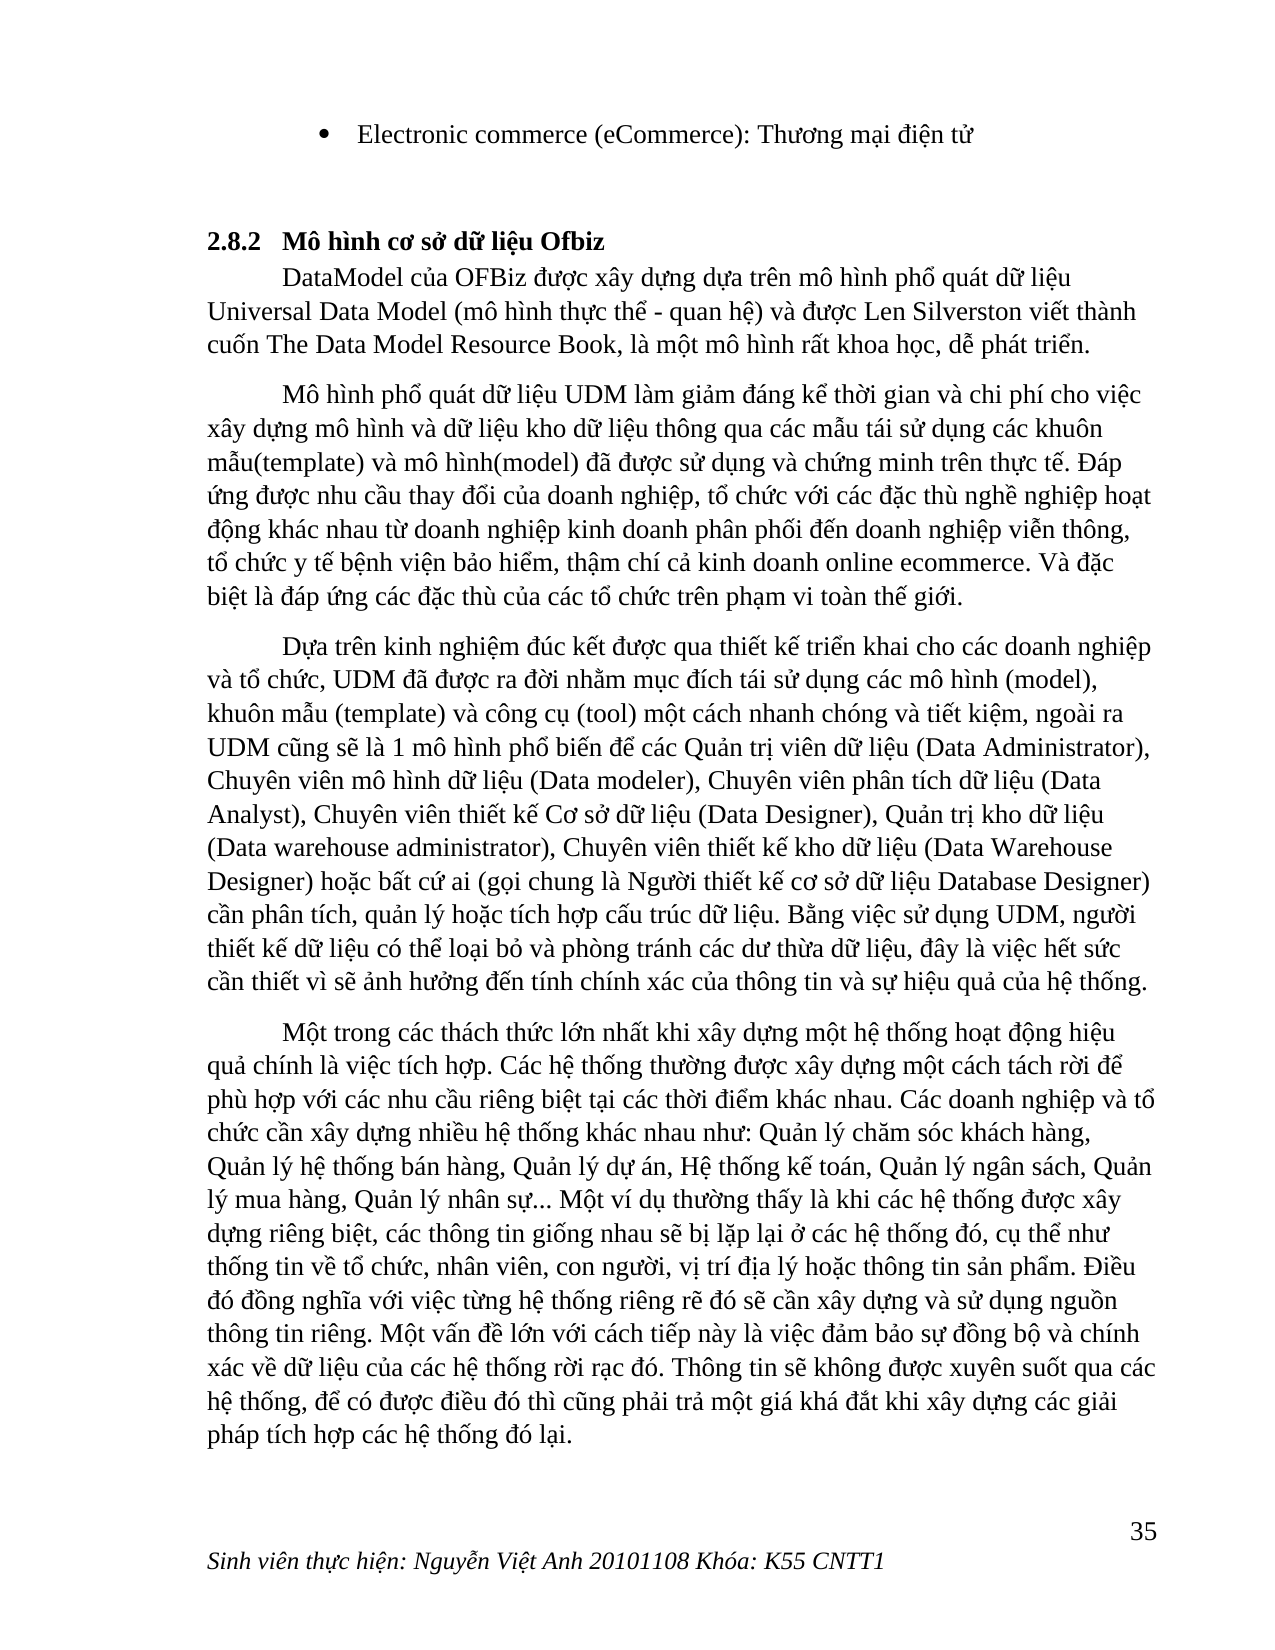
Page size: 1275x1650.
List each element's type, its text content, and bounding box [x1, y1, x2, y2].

text Mô hình phổ quát dữ liệu UDM làm giảm đáng kể thời gian và chi phí cho việc xây dựng mô hình và dữ liệu kho dữ liệu thông qua các mẫu tái sử dụng các khuôn mẫu(template) và mô hình(model) đã được sử dụng và chứng minh trên thực tế. Đáp ứng được nhu cầu thay đổi của doanh nghiệp, tổ chức với các đặc thù nghề nghiệp hoạt động khác nhau từ doanh nghiệp kinh doanh phân phối đến doanh nghiệp viễn thông, tổ chức y tế bệnh viện bảo hiểm, thậm chí cả kinh doanh online ecommerce. Và đặc biệt là đáp ứng các đặc thù của các tổ chức trên phạm vi toàn thế giới. [207, 378, 1157, 611]
text Một trong các thách thức lớn nhất khi xây dựng một hệ thống hoạt động hiệu quả chính là việc tích hợp. Các hệ thống thường được xây dựng một cách tách rời để phù hợp với các nhu cầu riêng biệt tại các thời điểm khác nhau. Các doanh nghiệp và tổ chức cần xây dựng nhiều hệ thống khác nhau như: Quản lý chăm sóc khách hàng, Quản lý hệ thống bán hàng, Quản lý dự án, Hệ thống kế toán, Quản lý ngân sách, Quản lý mua hàng, Quản lý nhân sự... Một ví dụ thường thấy là khi các hệ thống được xây dựng riêng biệt, các thông tin giống nhau sẽ bị lặp lại ở các hệ thống đó, cụ thể như thống tin về tổ chức, nhân viên, con người, vị trí địa lý hoặc thông tin sản phẩm. Điều đó đồng nghĩa với việc từng hệ thống riêng rẽ đó sẽ cần xây dựng và sử dụng nguồn thông tin riêng. Một vấn đề lớn với cách tiếp này là việc đảm bảo sự đồng bộ và chính xác về dữ liệu của các hệ thống rời rạc đó. Thông tin sẽ không được xuyên suốt qua các hệ thống, để có được điều đó thì cũng phải trả một giá khá đắt khi xây dựng các giải pháp tích hợp các hệ thống đó lại. [207, 1016, 1157, 1449]
list Electronic commerce (eCommerce): Thương mại điện tử [319, 118, 1157, 149]
text Dựa trên kinh nghiệm đúc kết được qua thiết kế triển khai cho các doanh nghiệp và tổ chức, UDM đã được ra đời nhằm mục đích tái sử dụng các mô hình (model), khuôn mẫu (template) và công cụ (tool) một cách nhanh chóng và tiết kiệm, ngoài ra UDM cũng sẽ là 1 mô hình phổ biến để các Quản trị viên dữ liệu (Data Administrator), Chuyên viên mô hình dữ liệu (Data modeler), Chuyên viên phân tích dữ liệu (Data Analyst), Chuyên viên thiết kế Cơ sở dữ liệu (Data Designer), Quản trị kho dữ liệu (Data warehouse administrator), Chuyên viên thiết kế kho dữ liệu (Data Warehouse Designer) hoặc bất cứ ai (gọi chung là Người thiết kế cơ sở dữ liệu Database Designer) cần phân tích, quản lý hoặc tích hợp cấu trúc dữ liệu. Bằng việc sử dụng UDM, người thiết kế dữ liệu có thể loại bỏ và phòng tránh các dư thừa dữ liệu, đây là việc hết sức cần thiết vì sẽ ảnh hưởng đến tính chính xác của thông tin và sự hiệu quả của hệ thống. [207, 630, 1157, 997]
list Mô hình cơ sở dữ liệu Ofbiz [207, 226, 1157, 257]
text DataModel của OFBiz được xây dựng dựa trên mô hình phổ quát dữ liệu Universal Data Model (mô hình thực thể - quan hệ) và được Len Silverston viết thành cuốn The Data Model Resource Book, là một mô hình rất khoa học, dễ phát triển. [207, 261, 1157, 359]
